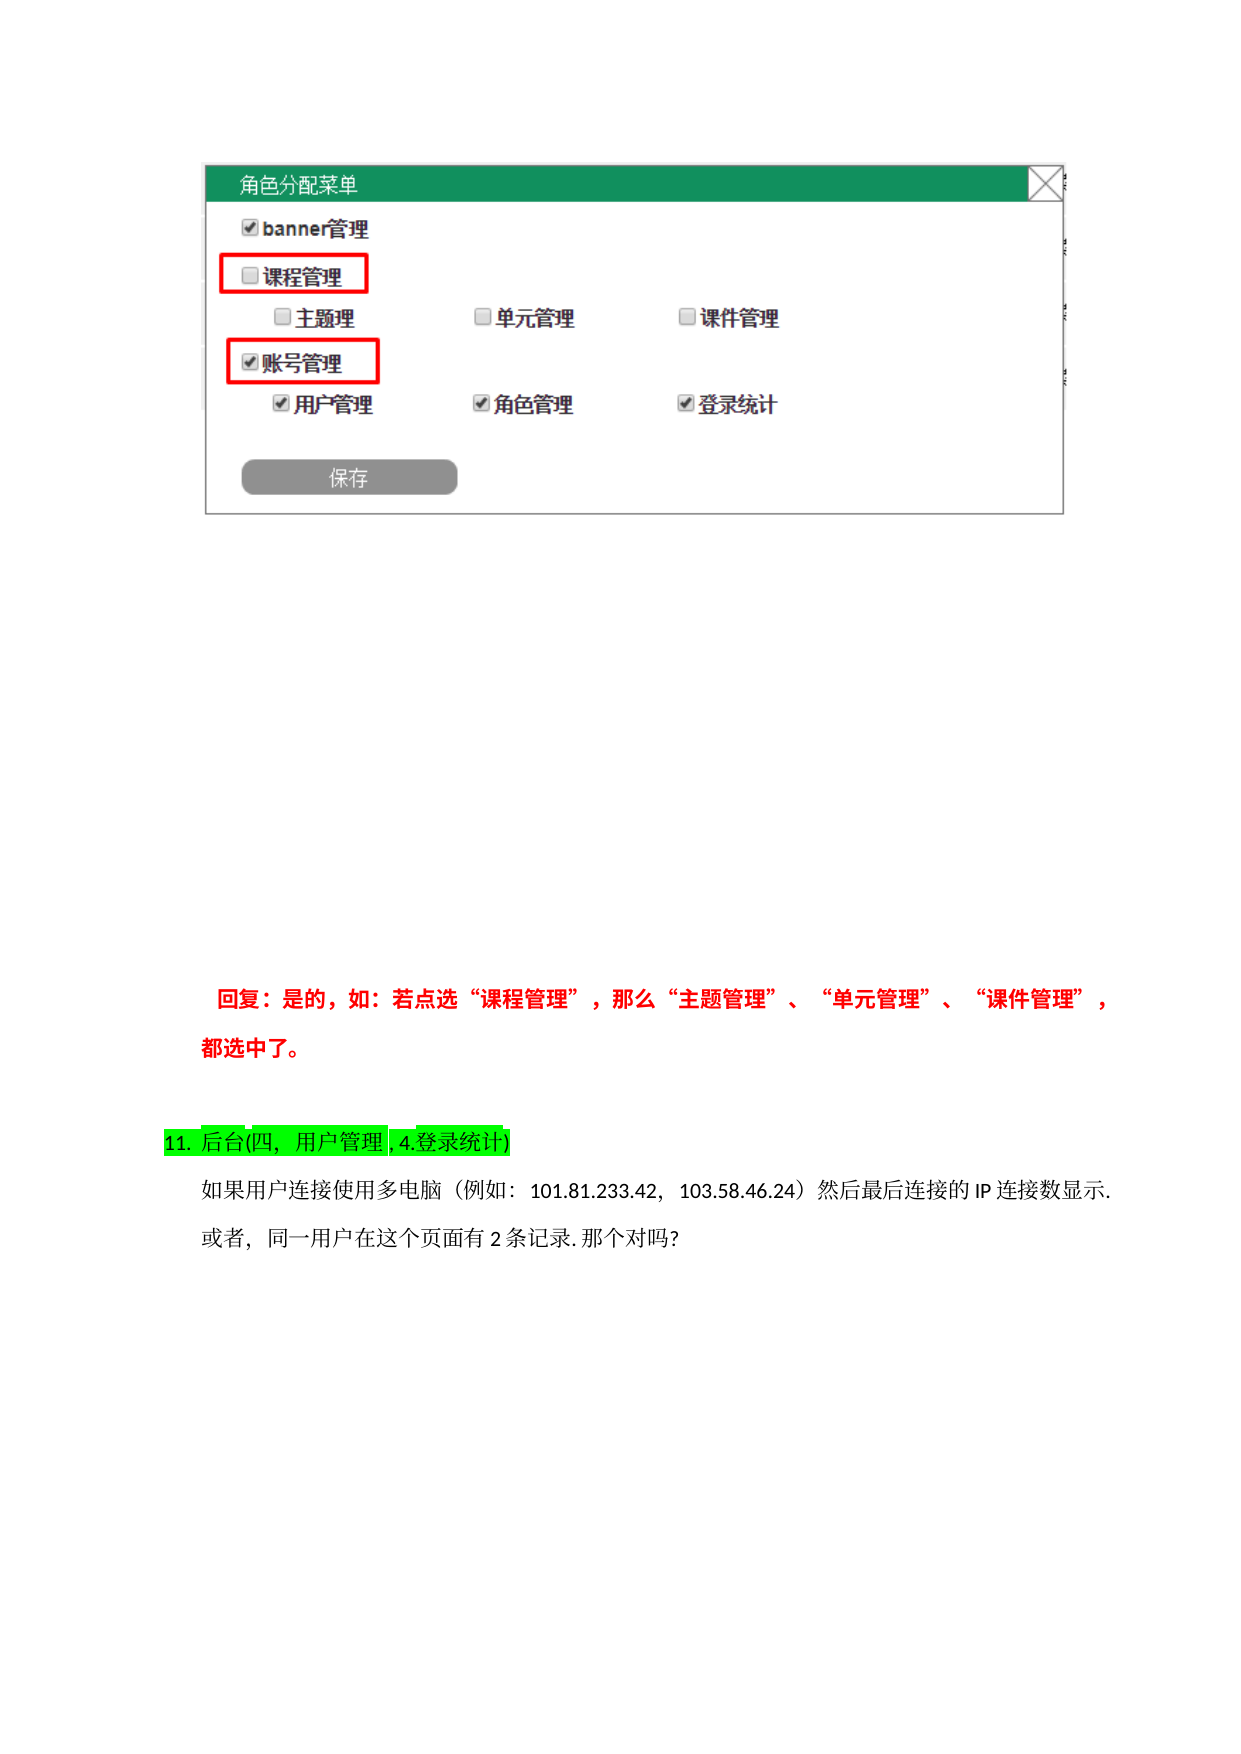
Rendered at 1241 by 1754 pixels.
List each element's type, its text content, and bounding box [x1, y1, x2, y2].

list 后台(四，用户管理 , 4.登录统计) [164, 1124, 1120, 1157]
list 或者，同一用户在这个页面有2条记录. 那个对吗? [201, 1221, 1120, 1253]
list 回复：是的，如：若点选“课程管理”，那么“主题管理”、“单元管理”、“课件管理”，都选中了。 [201, 981, 1120, 1063]
picture [201, 162, 1067, 519]
list 如果用户连接使用多电脑（例如：101.81.233.42，103.58.46.24）然后最后连接的IP连接数显示. [201, 1173, 1120, 1205]
